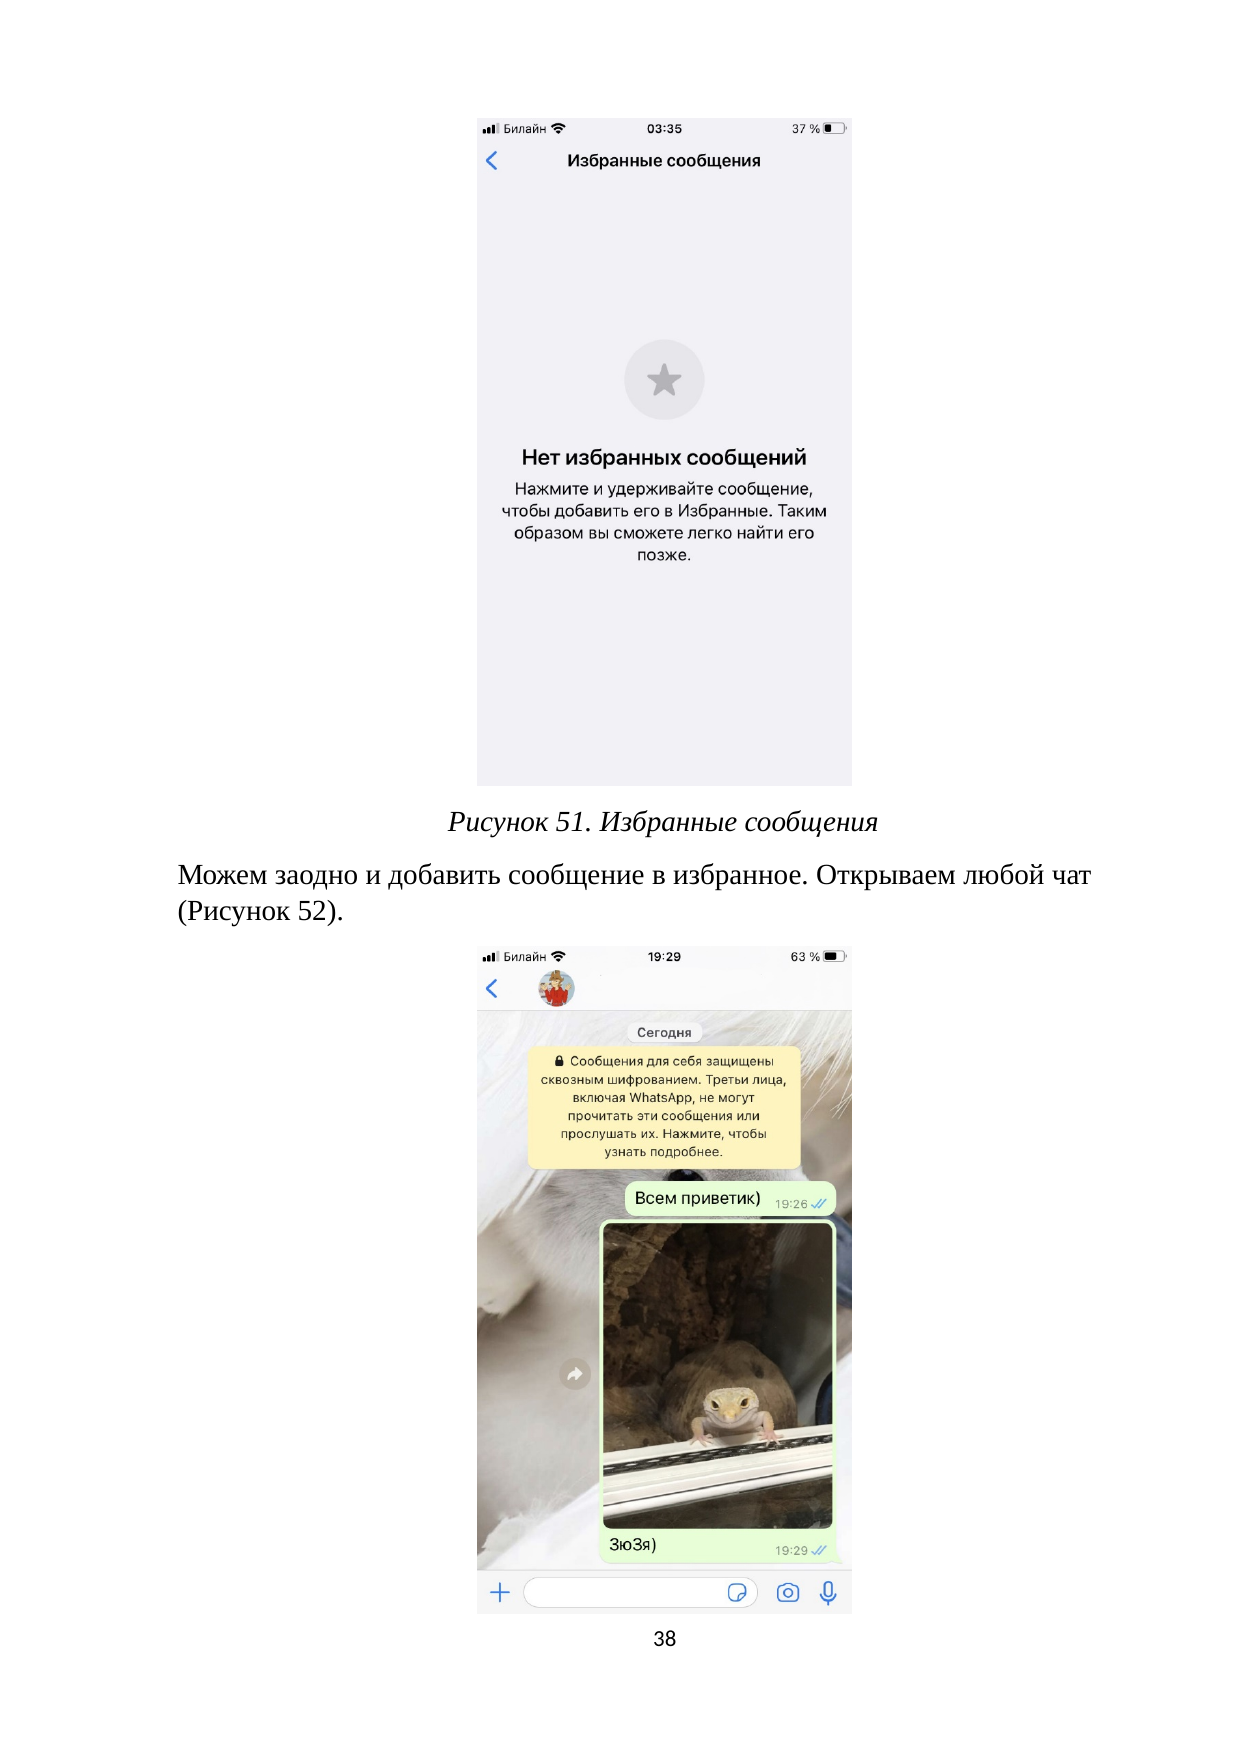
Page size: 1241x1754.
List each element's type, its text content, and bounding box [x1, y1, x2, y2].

picture [477, 946, 852, 1614]
text Можем заодно и добавить сообщение в избранное. Открываем любой чат (Рисунок 52). [177, 857, 1152, 927]
picture [477, 118, 852, 786]
text Рисунок 51. Избранные сообщения [177, 804, 1152, 838]
